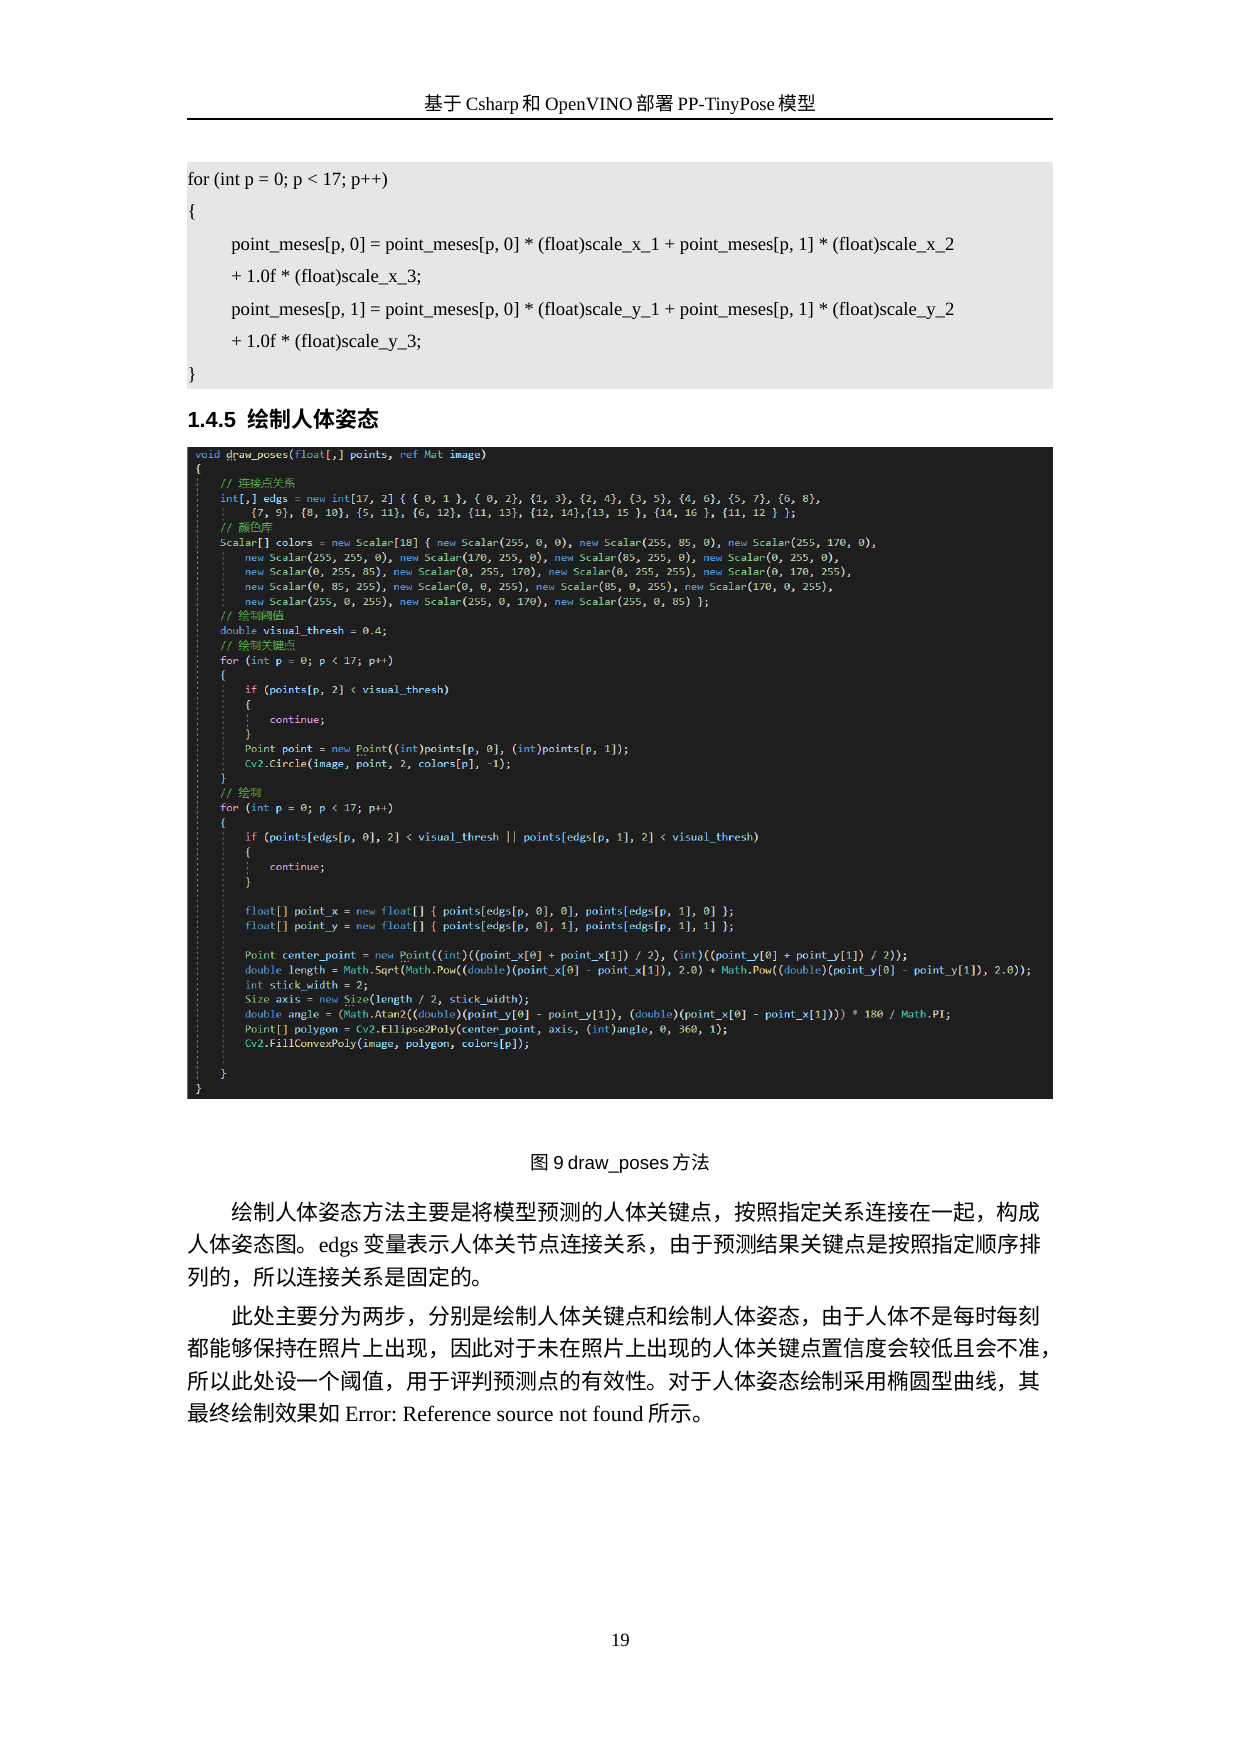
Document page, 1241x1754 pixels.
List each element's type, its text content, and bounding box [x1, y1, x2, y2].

text 绘制人体姿态方法主要是将模型预测的人体关键点，按照指定关系连接在一起，构成人体姿态图。edgs变量表示人体关节点连接关系，由于预测结果关键点是按照指定顺序排列的，所以连接关系是固定的。 [187, 1194, 1053, 1292]
text } [187, 357, 1053, 389]
text { [187, 194, 1053, 227]
text 图 9 draw_poses方法 [187, 1145, 1053, 1178]
text for (int p = 0; p < 17; p++) [187, 162, 1053, 194]
text point_meses[p, 1] = point_meses[p, 0] * (float)scale_y_1 + point_meses[p, 1] * (float)scale_y_2 [187, 292, 1053, 324]
text + 1.0f * (float)scale_x_3; [187, 259, 1053, 292]
text point_meses[p, 0] = point_meses[p, 0] * (float)scale_x_1 + point_meses[p, 1] * (float)scale_x_2 [187, 227, 1053, 259]
text + 1.0f * (float)scale_y_3; [187, 324, 1053, 357]
picture [187, 447, 1053, 1099]
subtitle 绘制人体姿态 [187, 402, 1053, 434]
